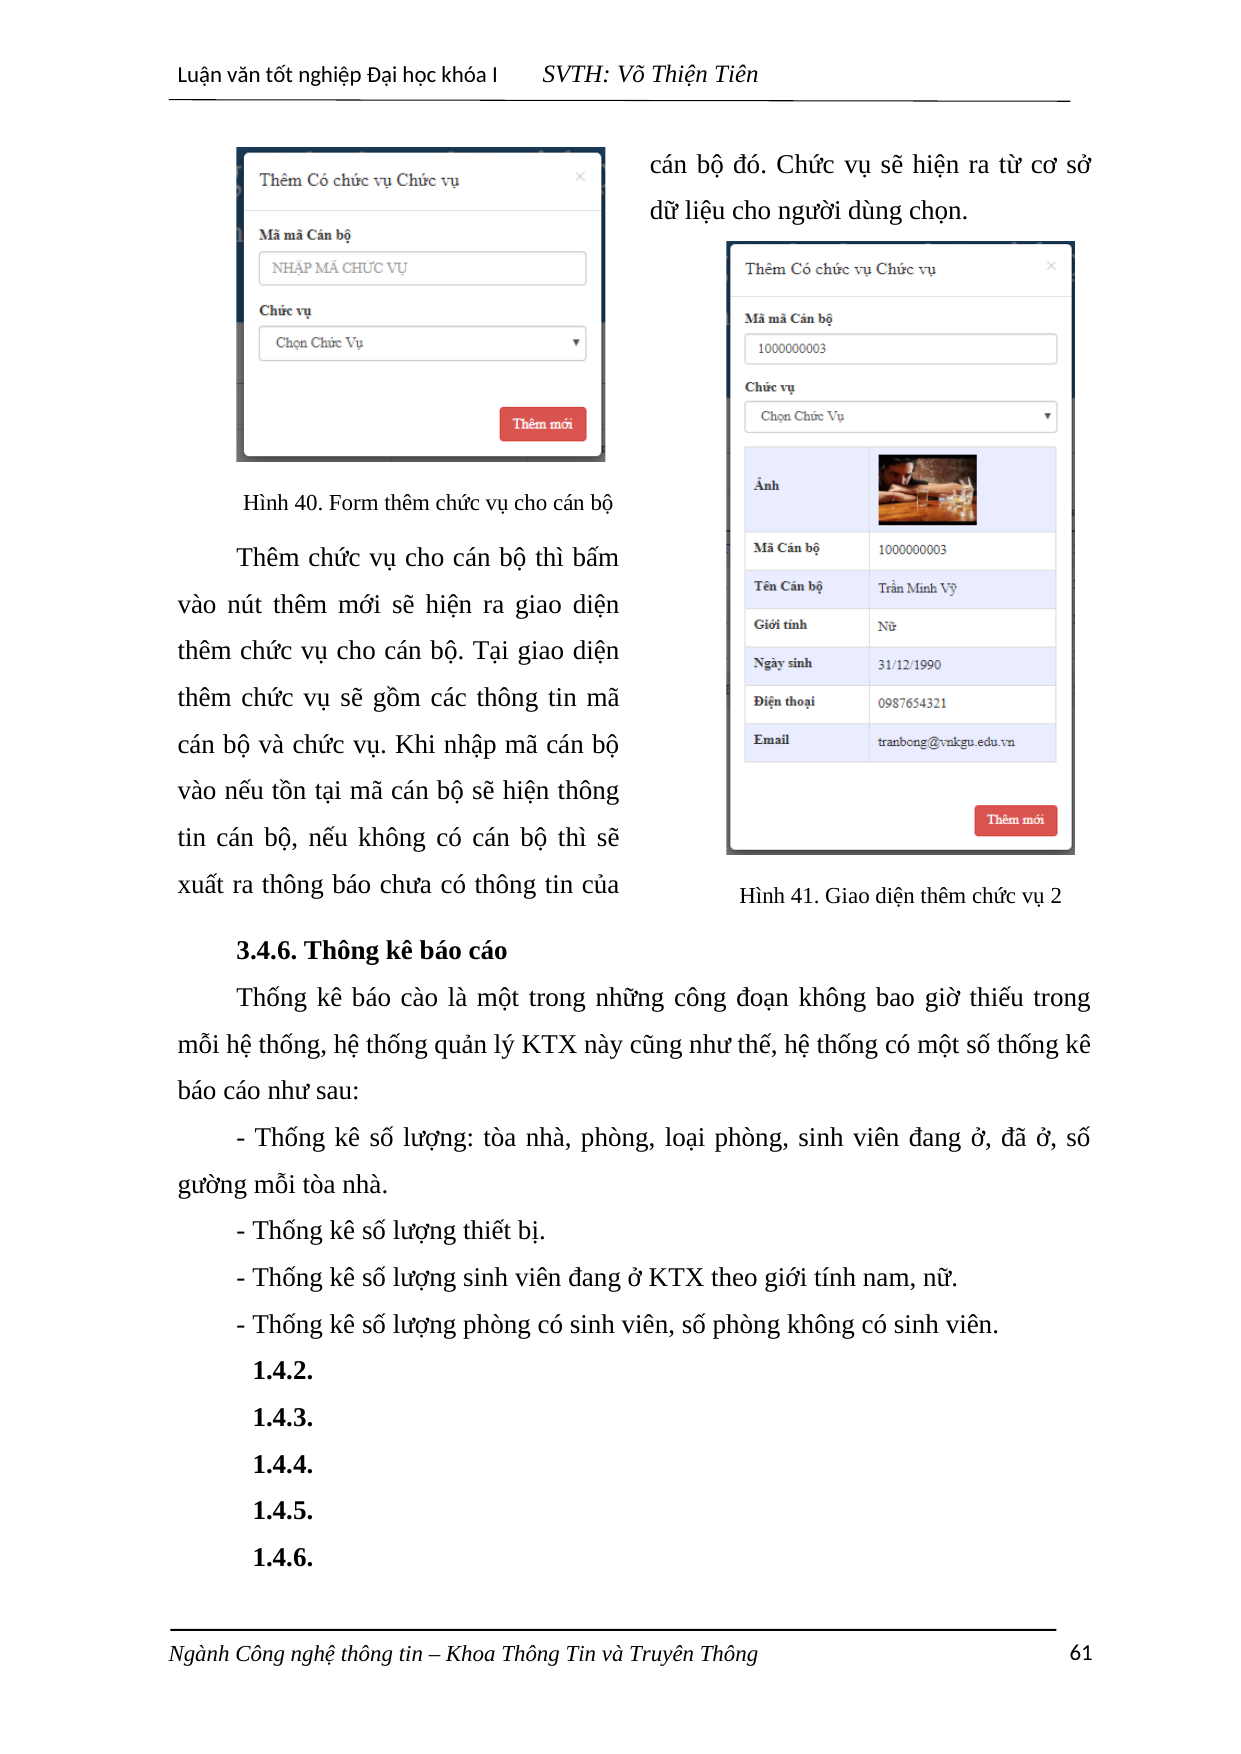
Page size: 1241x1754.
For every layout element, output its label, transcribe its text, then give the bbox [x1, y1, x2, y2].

text - Thống kê số lượng thiết bị. [177, 1214, 1092, 1246]
text Thêm chức vụ cho cán bộ thì bấm vào nút thêm mới sẽ hiện ra giao diện thêm chức vụ cho cán bộ. Tại giao diện thêm chức vụ sẽ gồm các thông tin mã cán bộ và chức vụ. Khi nhập mã cán bộ vào nếu tồn tại mã cán bộ sẽ hiện thông tin cán bộ, nếu không có cán bộ thì sẽ xuất ra thông báo chưa có thông tin của cán bộ đó. Chức vụ sẽ hiện ra từ cơ sở dữ liệu cho người dùng chọn. [177, 541, 620, 899]
text - Thống kê số lượng: tòa nhà, phòng, loại phòng, sinh viên đang ở, đã ở, số gường mỗi tòa nhà. [177, 1121, 1092, 1199]
text Hình 41. Giao diện thêm chức vụ 2 [709, 882, 1092, 909]
text Hình 40. Form thêm chức vụ cho cán bộ [236, 489, 620, 516]
text - Thống kê số lượng phòng có sinh viên, số phòng không có sinh viên. [177, 1308, 1092, 1339]
picture [236, 147, 606, 462]
picture [726, 241, 1075, 855]
text - Thống kê số lượng sinh viên đang ở KTX theo giới tính nam, nữ. [177, 1261, 1092, 1292]
text Thông kê báo cáo [236, 934, 1092, 966]
text Thống kê báo cào là một trong những công đoạn không bao giờ thiếu trong mỗi hệ thống, hệ thống quản lý KTX này cũng như thế, hệ thống có một số thống kê báo cáo như sau: [177, 981, 1092, 1106]
text Thêm chức vụ cho cán bộ thì bấm vào nút thêm mới sẽ hiện ra giao diện thêm chức vụ cho cán bộ. Tại giao diện thêm chức vụ sẽ gồm các thông tin mã cán bộ và chức vụ. Khi nhập mã cán bộ vào nếu tồn tại mã cán bộ sẽ hiện thông tin cán bộ, nếu không có cán bộ thì sẽ xuất ra thông báo chưa có thông tin của cán bộ đó. Chức vụ sẽ hiện ra từ cơ sở dữ liệu cho người dùng chọn. [649, 148, 1092, 226]
